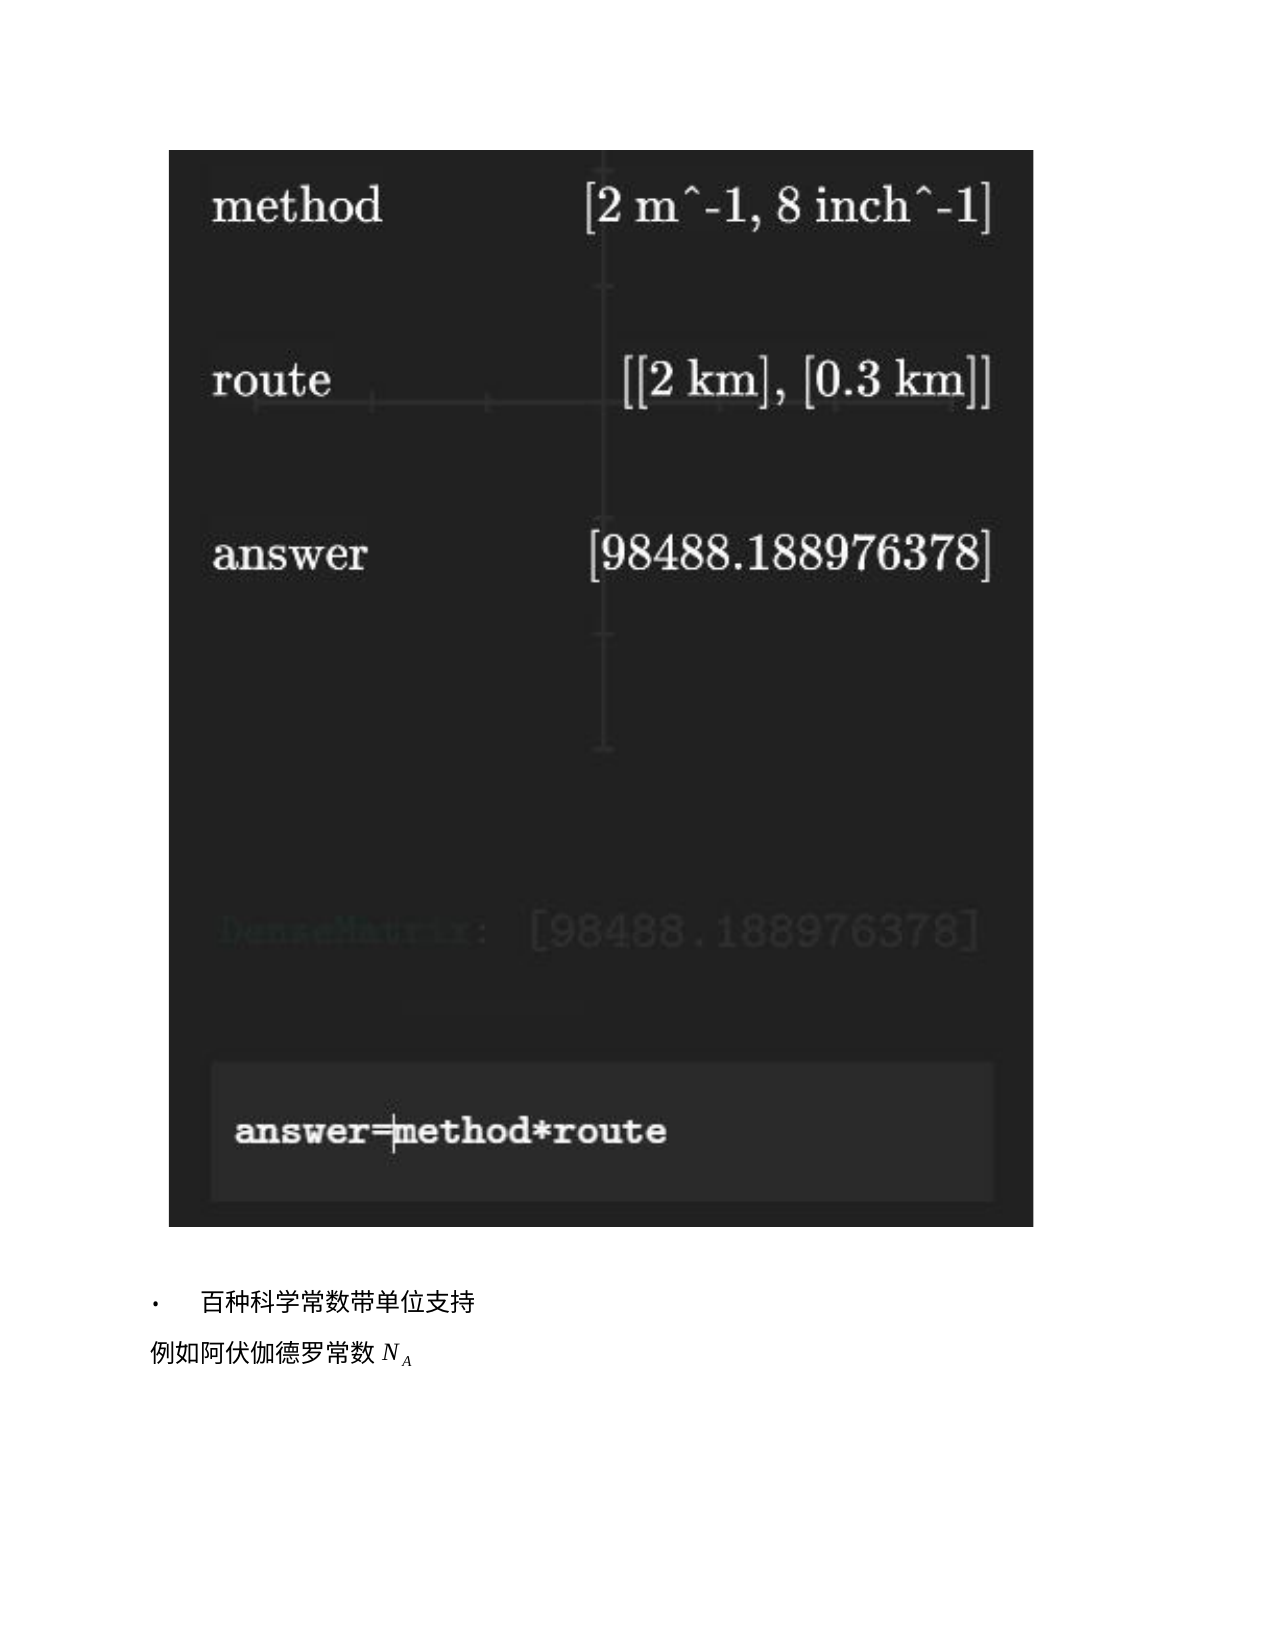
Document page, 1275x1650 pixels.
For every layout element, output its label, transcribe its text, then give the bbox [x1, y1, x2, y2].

text 例如阿伏伽德罗常数 [150, 1339, 1125, 1370]
list 百种科学常数带单位支持 [150, 1289, 1125, 1318]
picture [168, 150, 1034, 1227]
